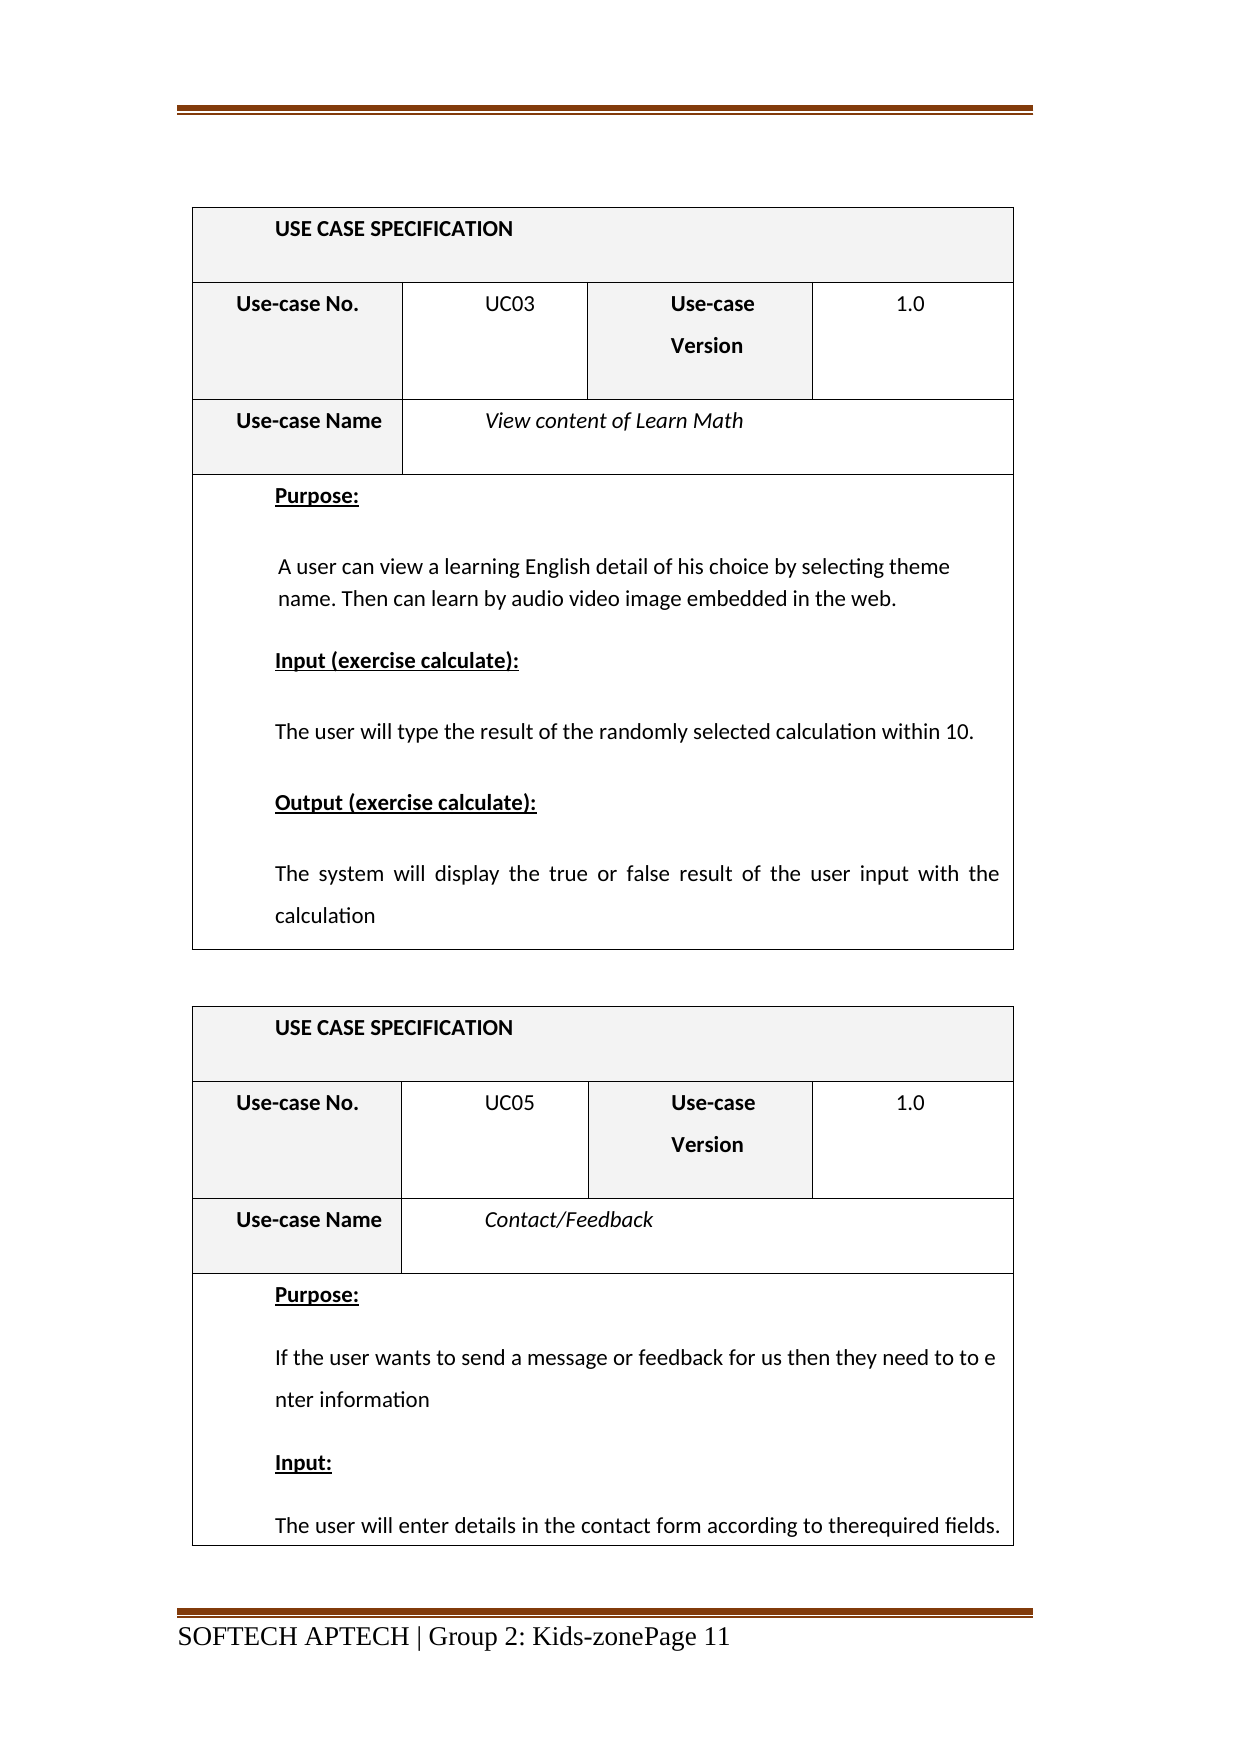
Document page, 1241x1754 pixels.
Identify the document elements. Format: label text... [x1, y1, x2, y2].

table_cell 1.0 [813, 283, 1013, 399]
table_cell Use-case Name [193, 1199, 401, 1273]
table_cell 1.0 [813, 1082, 1013, 1198]
table_cell Use-case Name [193, 400, 402, 474]
table_cell Use-case Version [589, 1082, 812, 1198]
table_header USE CASE SPECIFICATION [193, 208, 1013, 282]
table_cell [193, 1274, 1013, 1545]
table_cell Purpose: A user can view a learning English detail of his choice by selecting theme name. Then can learn by audio video image embedded in the web. Input (exercise calculate): The user will type the result of the randomly selected calculation within 10. Output (exercise calculate): The system will display the true or false result of the user input with the calculation [193, 475, 1013, 948]
table_cell Use-case Version [588, 283, 812, 399]
table_cell UC03 [403, 283, 587, 399]
table_cell Use-case No. [193, 1082, 401, 1198]
table_cell UC05 [402, 1082, 588, 1198]
table_cell Use-case No. [193, 283, 402, 399]
table_header USE CASE SPECIFICATION [193, 1007, 1013, 1081]
table_cell Contact/Feedback [402, 1199, 1013, 1273]
table_cell View content of Learn Math [403, 400, 1013, 474]
